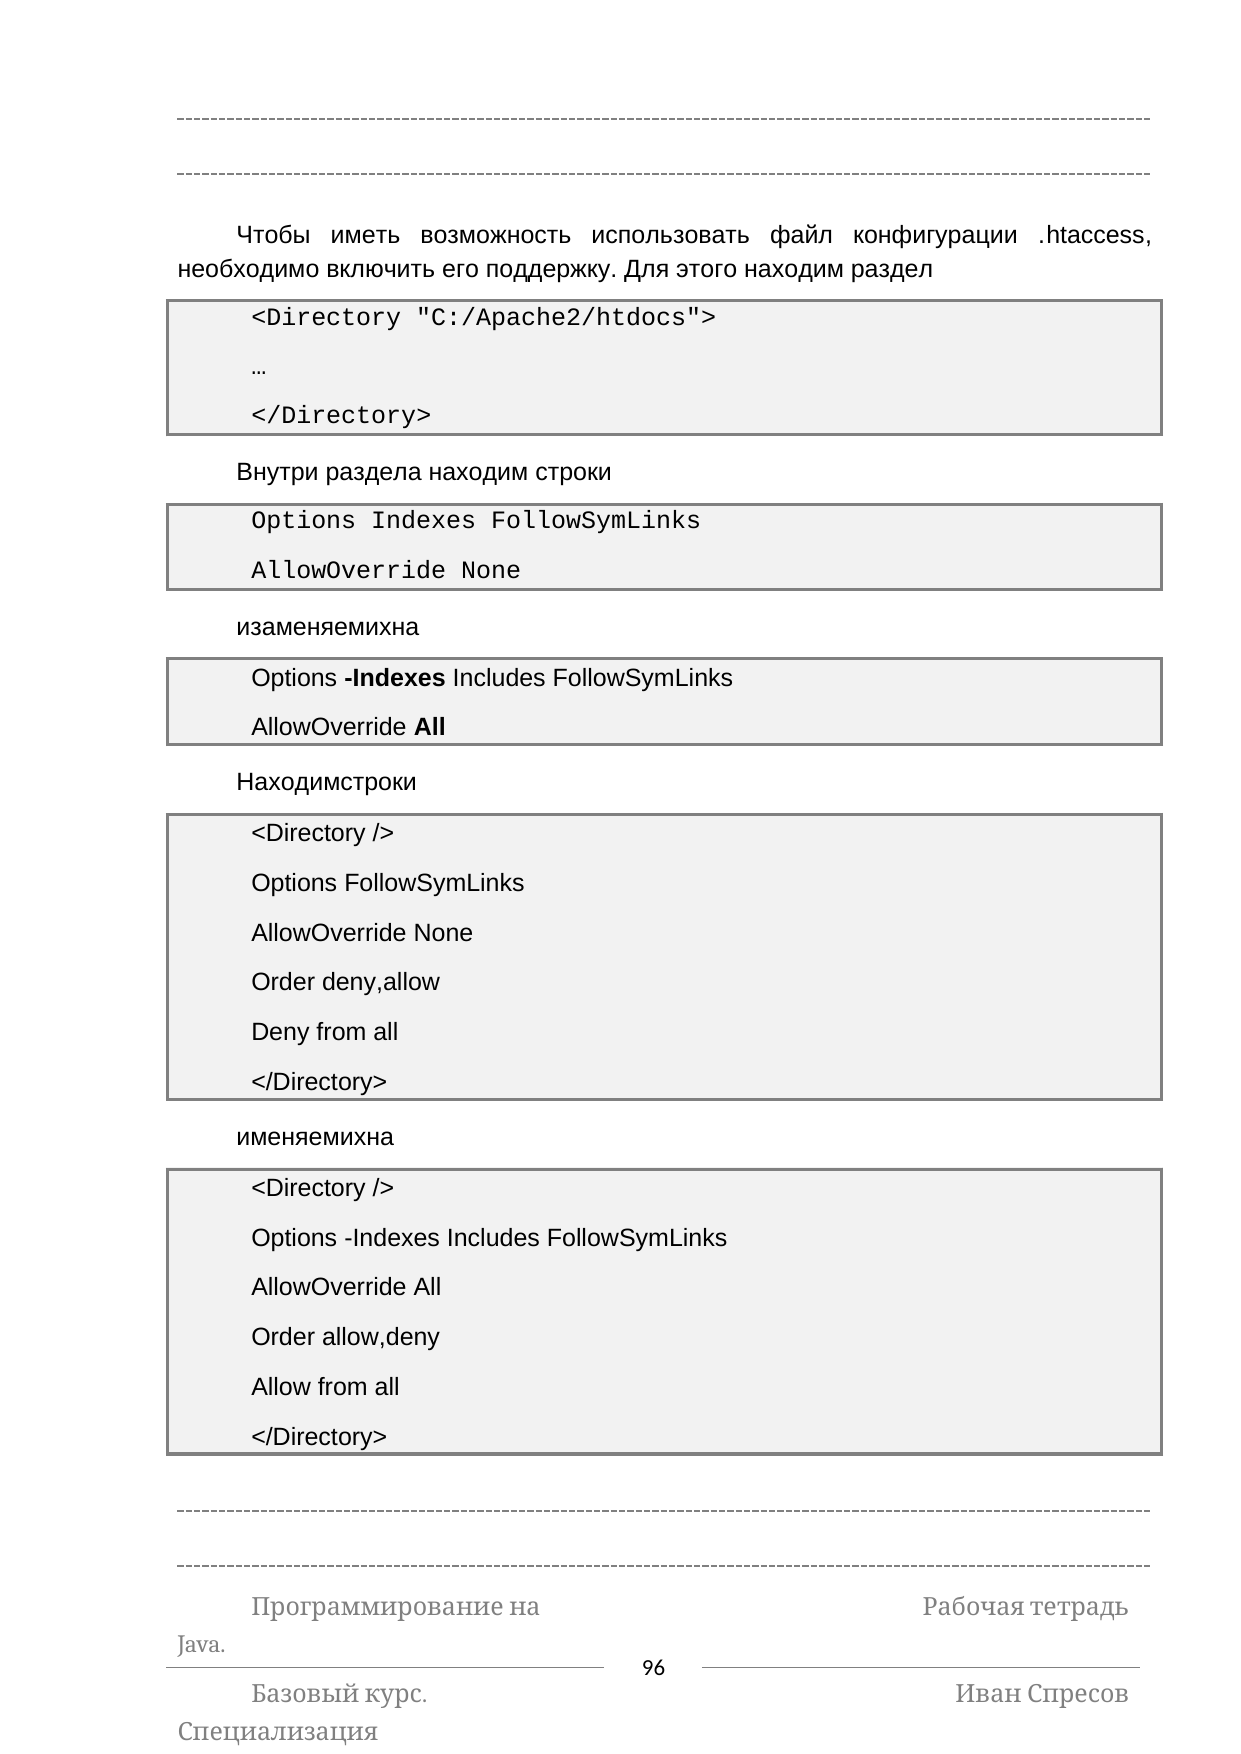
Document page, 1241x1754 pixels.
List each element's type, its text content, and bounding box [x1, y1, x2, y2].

text <Directory /> [169, 816, 1160, 847]
text Options FollowSymLinks [169, 863, 1160, 897]
text … [169, 348, 1160, 382]
text AllowOverride None [169, 552, 1160, 588]
text </Directory> [169, 1416, 1160, 1452]
text <Directory "C:/Apache2/htdocs"> [169, 302, 1160, 333]
text Allow from all [169, 1367, 1160, 1401]
text </Directory> [169, 1062, 1160, 1098]
text </Directory> [169, 398, 1160, 433]
table_header [177, 1510, 1152, 1564]
text изаменяемихна [177, 612, 1152, 641]
text <Directory /> [169, 1171, 1160, 1201]
text Options -Indexes Includes FollowSymLinks [169, 1217, 1160, 1251]
text Order deny,allow [169, 962, 1160, 996]
text Deny from all [169, 1012, 1160, 1046]
text Options Indexes FollowSymLinks [169, 506, 1160, 536]
text именяемихна [177, 1122, 1152, 1151]
text AllowOverride None [169, 912, 1160, 946]
text Options -Indexes Includes FollowSymLinks [169, 660, 1160, 691]
text AllowOverride All [169, 1267, 1160, 1301]
table_cell [177, 118, 1152, 173]
text Внутри раздела находим строки [177, 457, 1152, 486]
text Чтобы иметь возможность использовать файл конфигурации .htaccess, необходимо включить его поддержку. Для этого находим раздел [177, 221, 1152, 282]
text AllowOverride All [169, 707, 1160, 743]
text Находимстроки [177, 767, 1152, 796]
text Order allow,deny [169, 1317, 1160, 1351]
